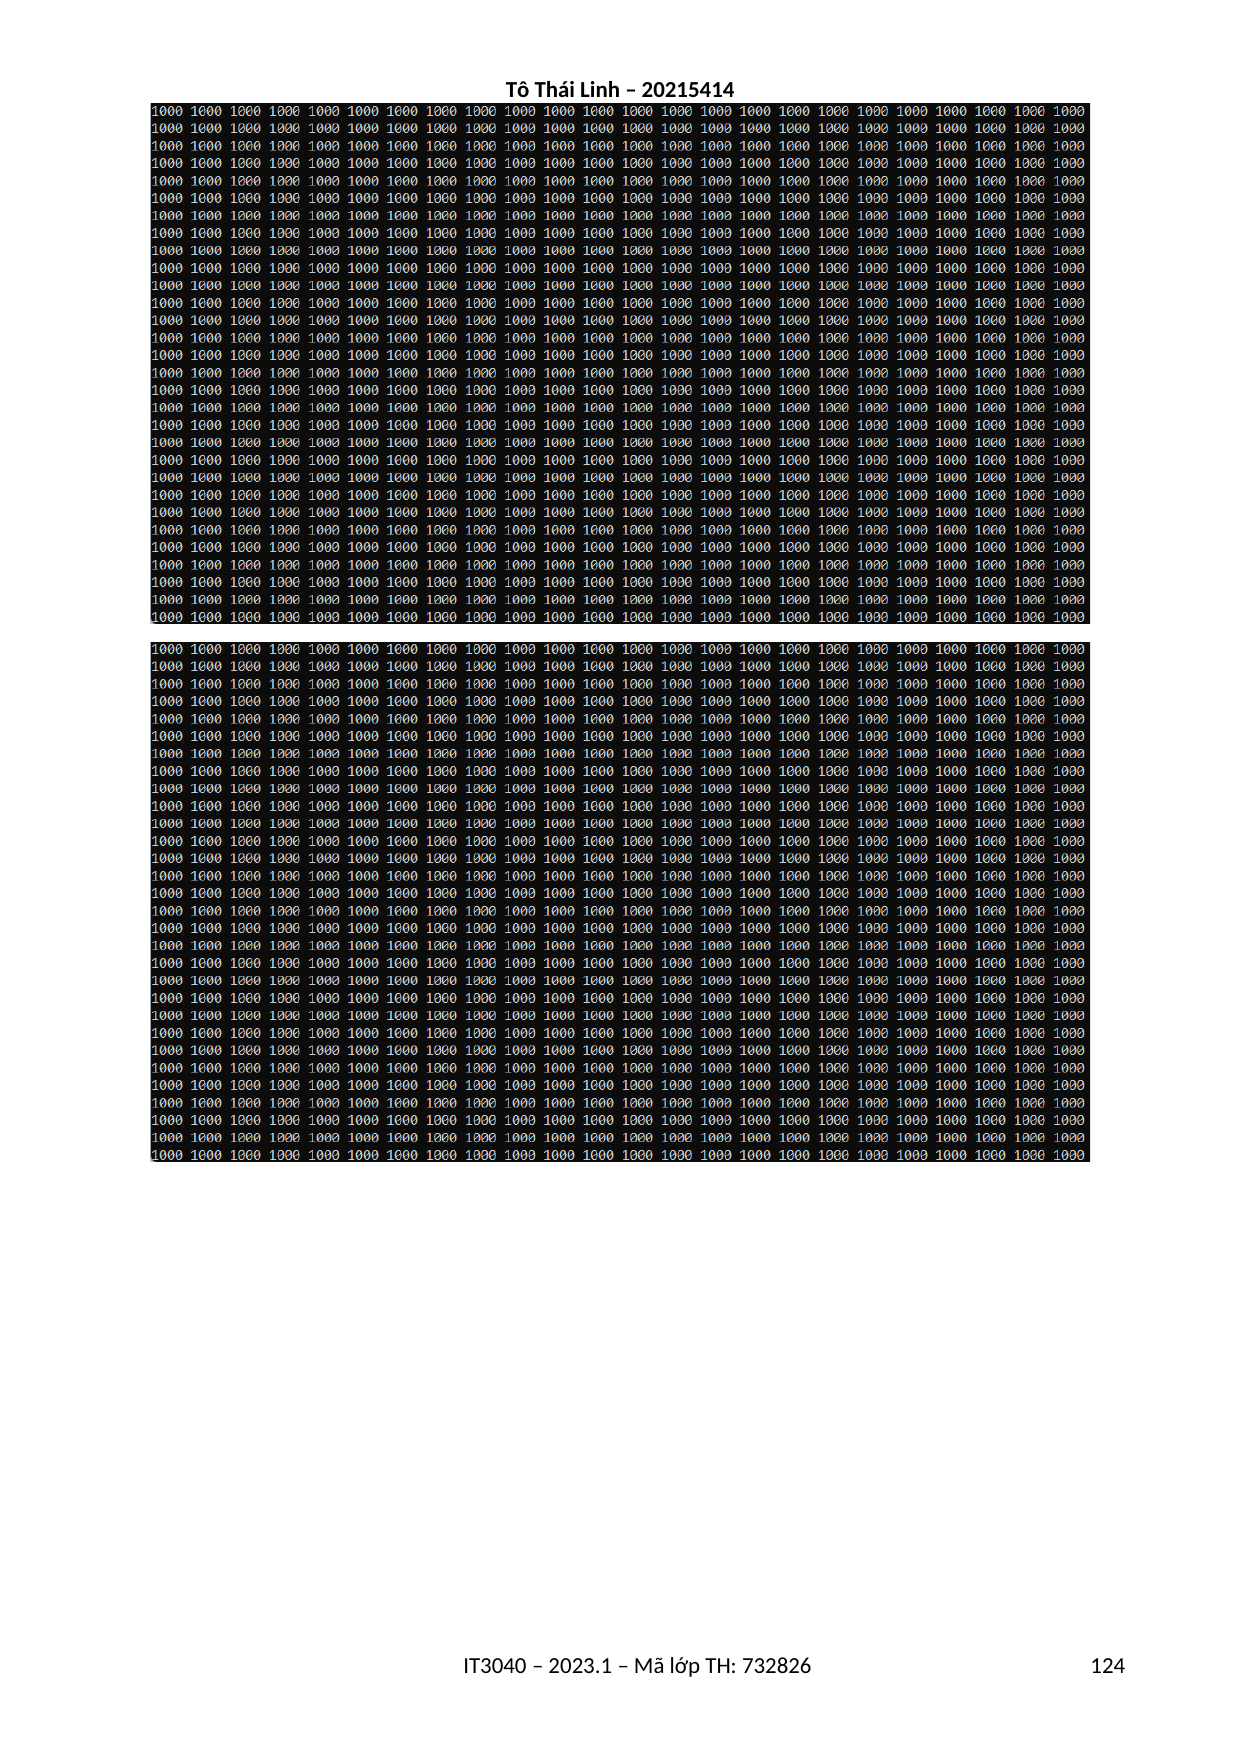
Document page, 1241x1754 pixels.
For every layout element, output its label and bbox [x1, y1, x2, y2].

picture [150, 642, 1091, 1162]
picture [150, 103, 1091, 624]
